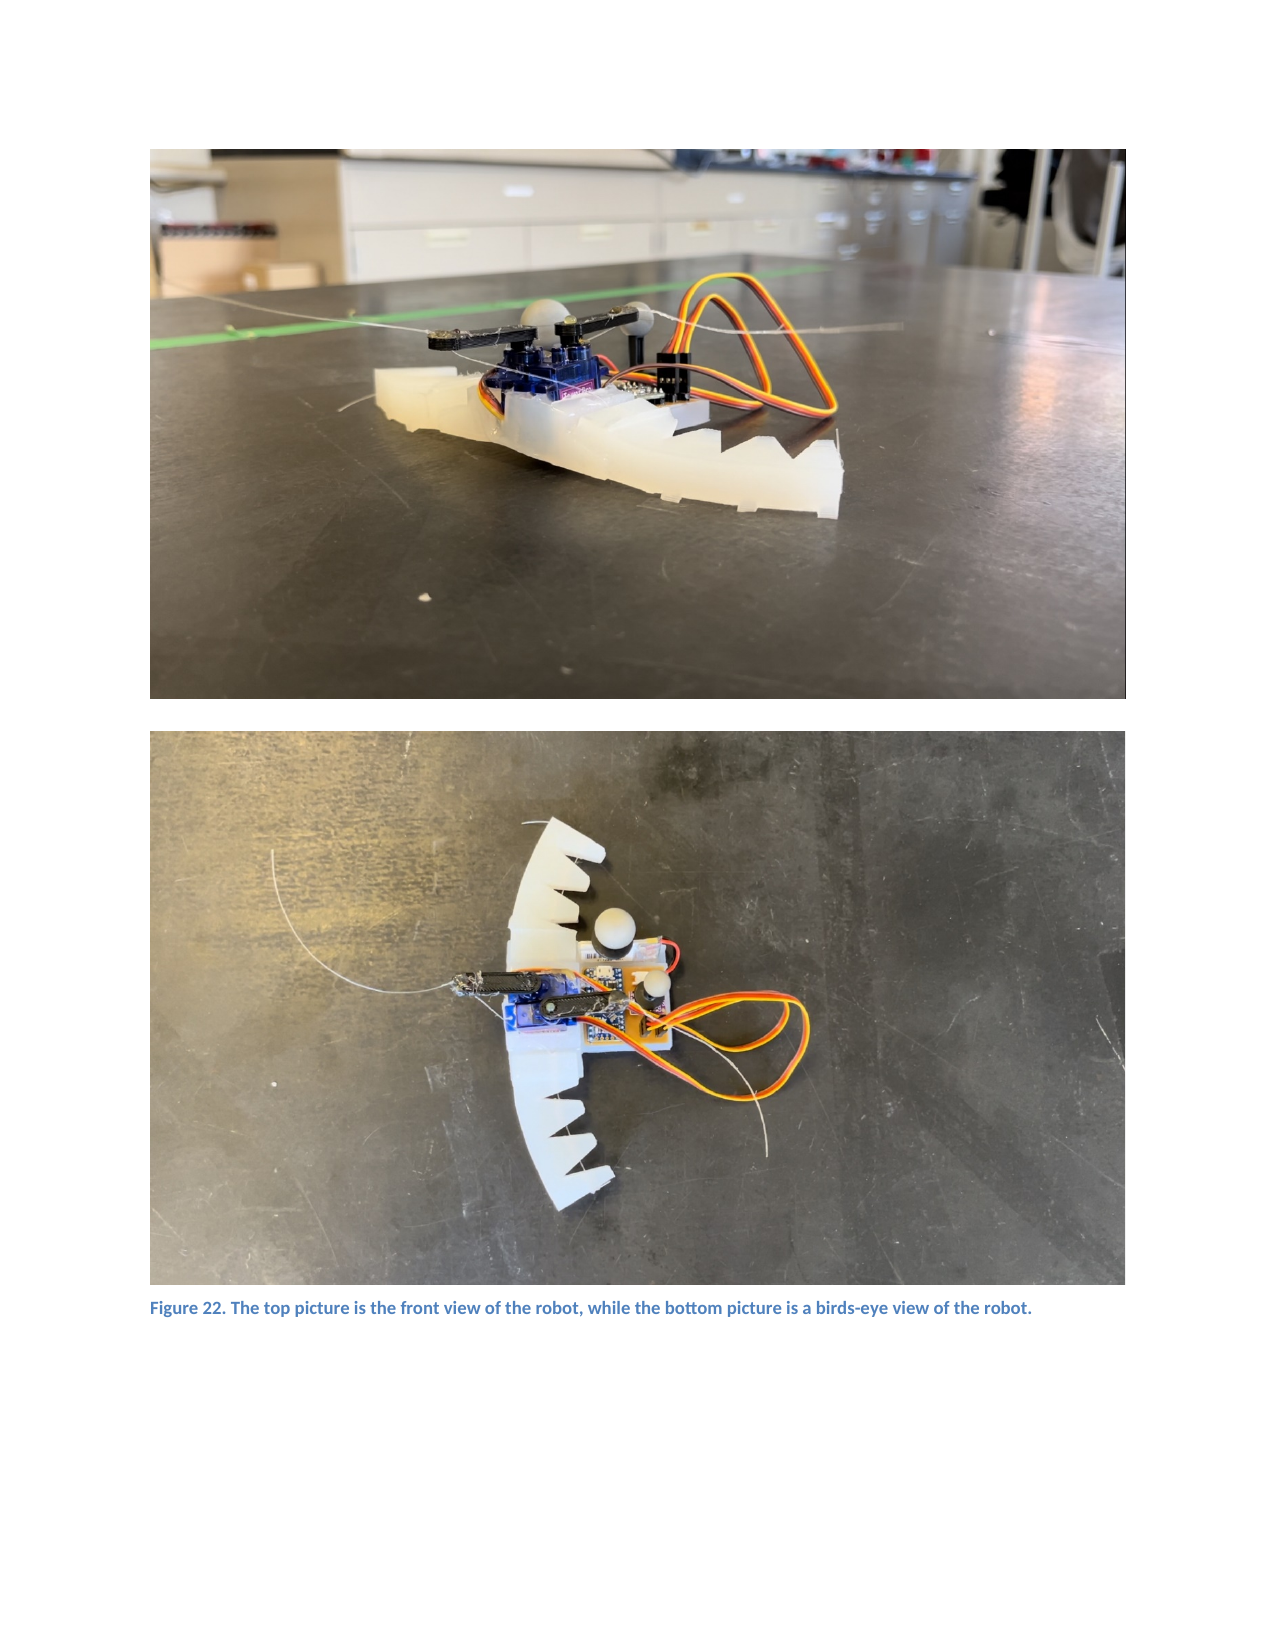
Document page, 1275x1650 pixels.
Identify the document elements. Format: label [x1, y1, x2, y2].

picture [150, 731, 1125, 1285]
picture [150, 149, 1126, 699]
